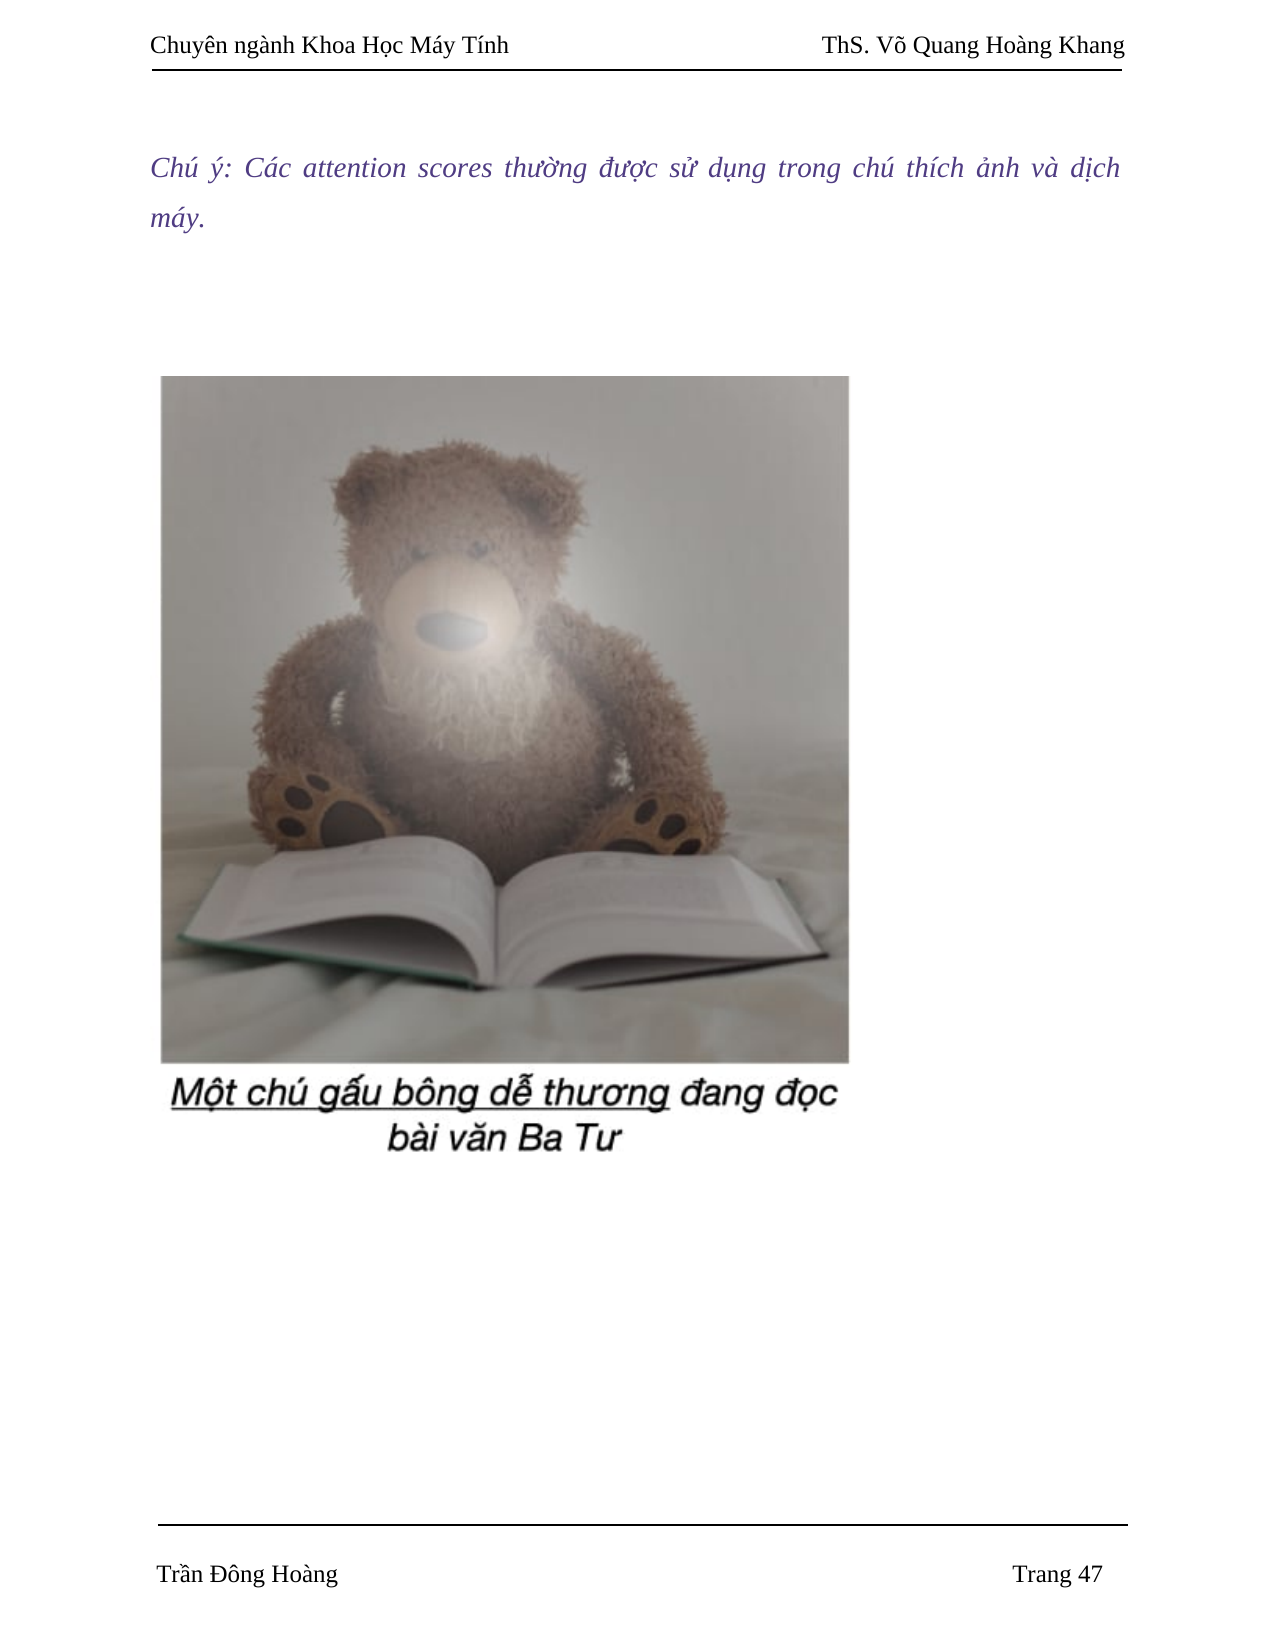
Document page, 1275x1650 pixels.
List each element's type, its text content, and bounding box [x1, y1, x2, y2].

picture [150, 376, 857, 1158]
text Chú ý: Các attention scores thường được sử dụng trong chú thích ảnh và dịch máy. [150, 150, 1125, 234]
